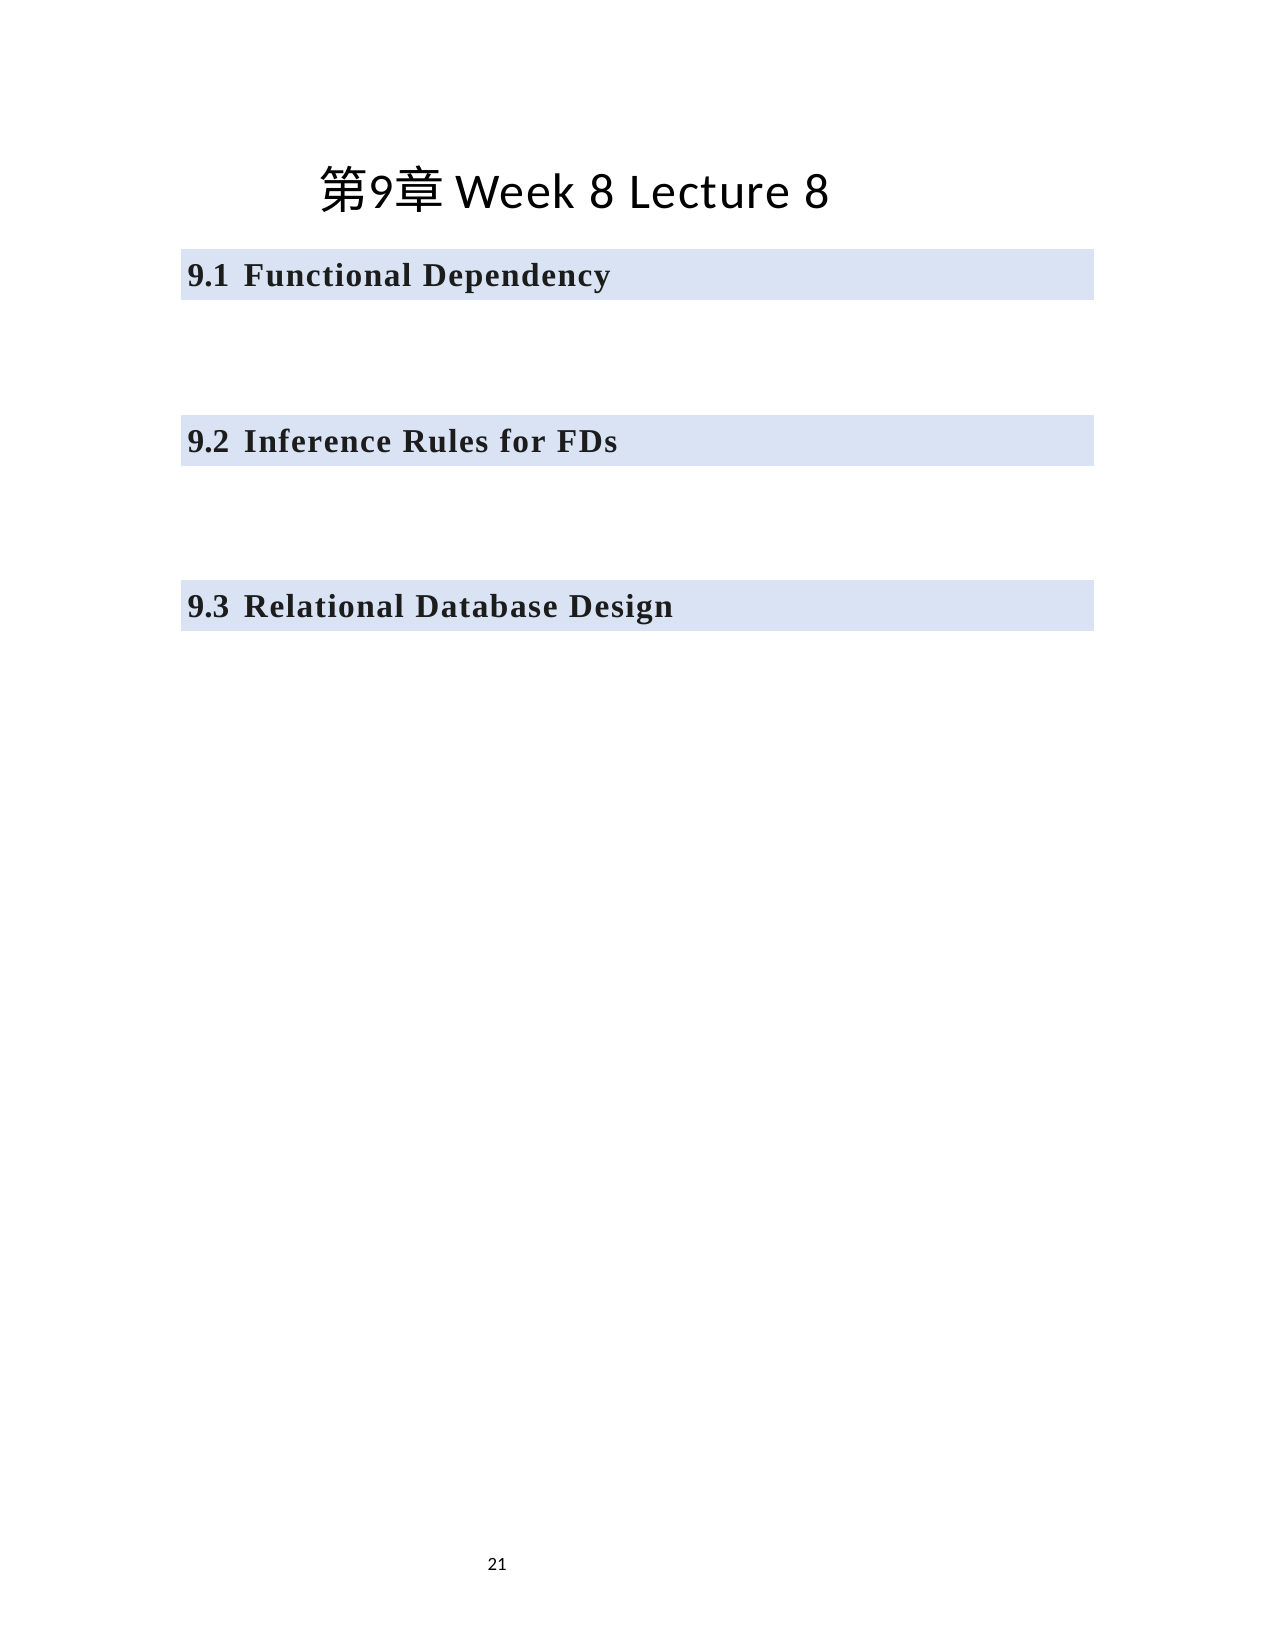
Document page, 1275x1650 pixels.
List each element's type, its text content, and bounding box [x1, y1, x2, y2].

subtitle Functional Dependency [188, 256, 1087, 294]
subtitle Inference Rules for FDs [188, 421, 1087, 459]
subtitle Relational Database Design [188, 587, 1087, 625]
subtitle Week 8 Lecture 8 [319, 150, 1087, 222]
